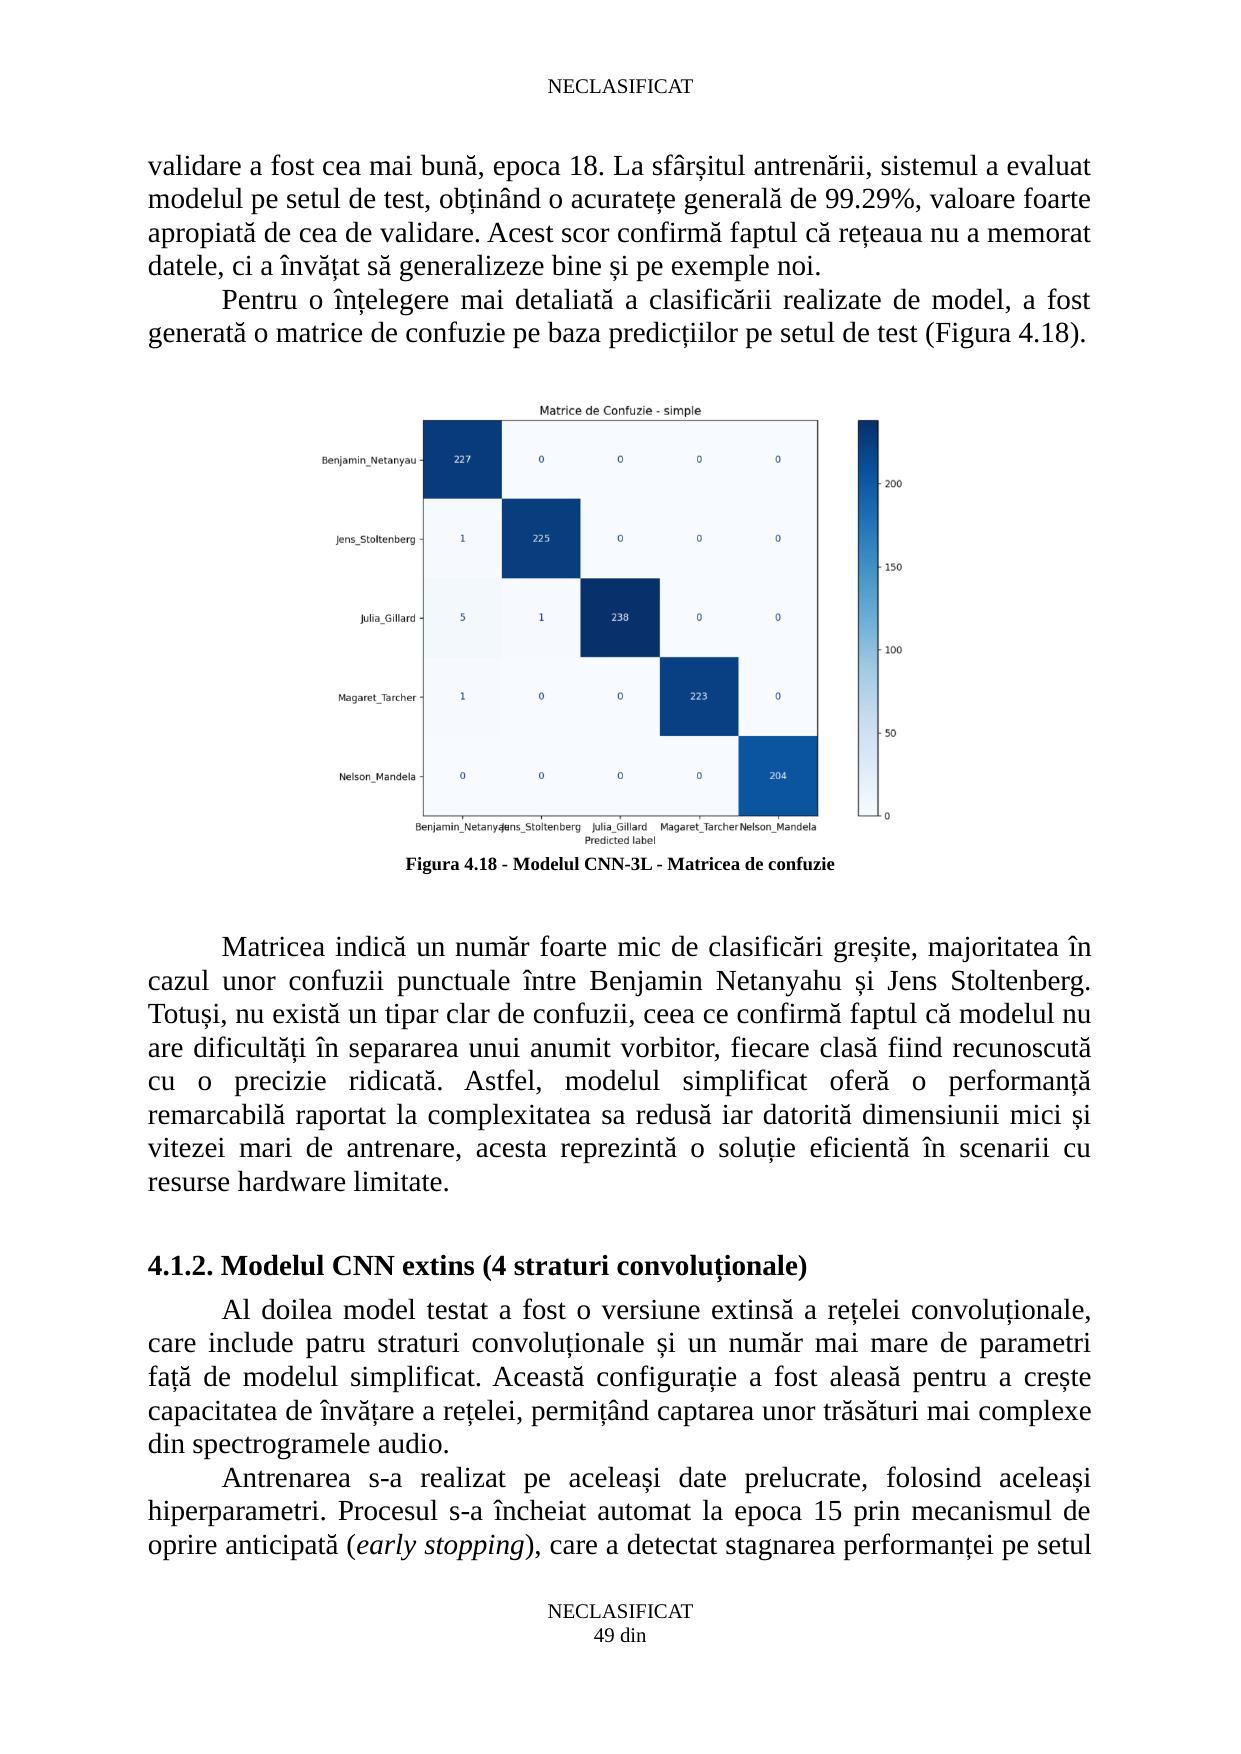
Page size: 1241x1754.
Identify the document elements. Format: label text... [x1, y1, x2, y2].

subtitle Modelul CNN extins (4 straturi convoluționale) [148, 1248, 1092, 1281]
picture [316, 382, 924, 854]
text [148, 148, 1092, 282]
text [148, 1460, 1092, 1560]
text Matricea indică un număr foarte mic de clasificări greșite, majoritatea în cazul unor confuzii punctuale între Benjamin Netanyahu și Jens Stoltenberg. Totuși, nu există un tipar clar de confuzii, ceea ce confirmă faptul că modelul nu are dificultăți în separarea unui anumit vorbitor, fiecare clasă fiind recunoscută cu o precizie ridicată. Astfel, modelul simplificat oferă o performanță remarcabilă raportat la complexitatea sa redusă iar datorită dimensiunii mici și vitezei mari de antrenare, acesta reprezintă o soluție eficientă în scenarii cu resurse hardware limitate. [148, 929, 1092, 1197]
text Al doilea model testat a fost o versiune extinsă a rețelei convoluționale, care include patru straturi convoluționale și un număr mai mare de parametri față de modelul simplificat. Această configurație a fost aleasă pentru a crește capacitatea de învățare a rețelei, permițând captarea unor trăsături mai complexe din spectrogramele audio. [148, 1292, 1092, 1460]
